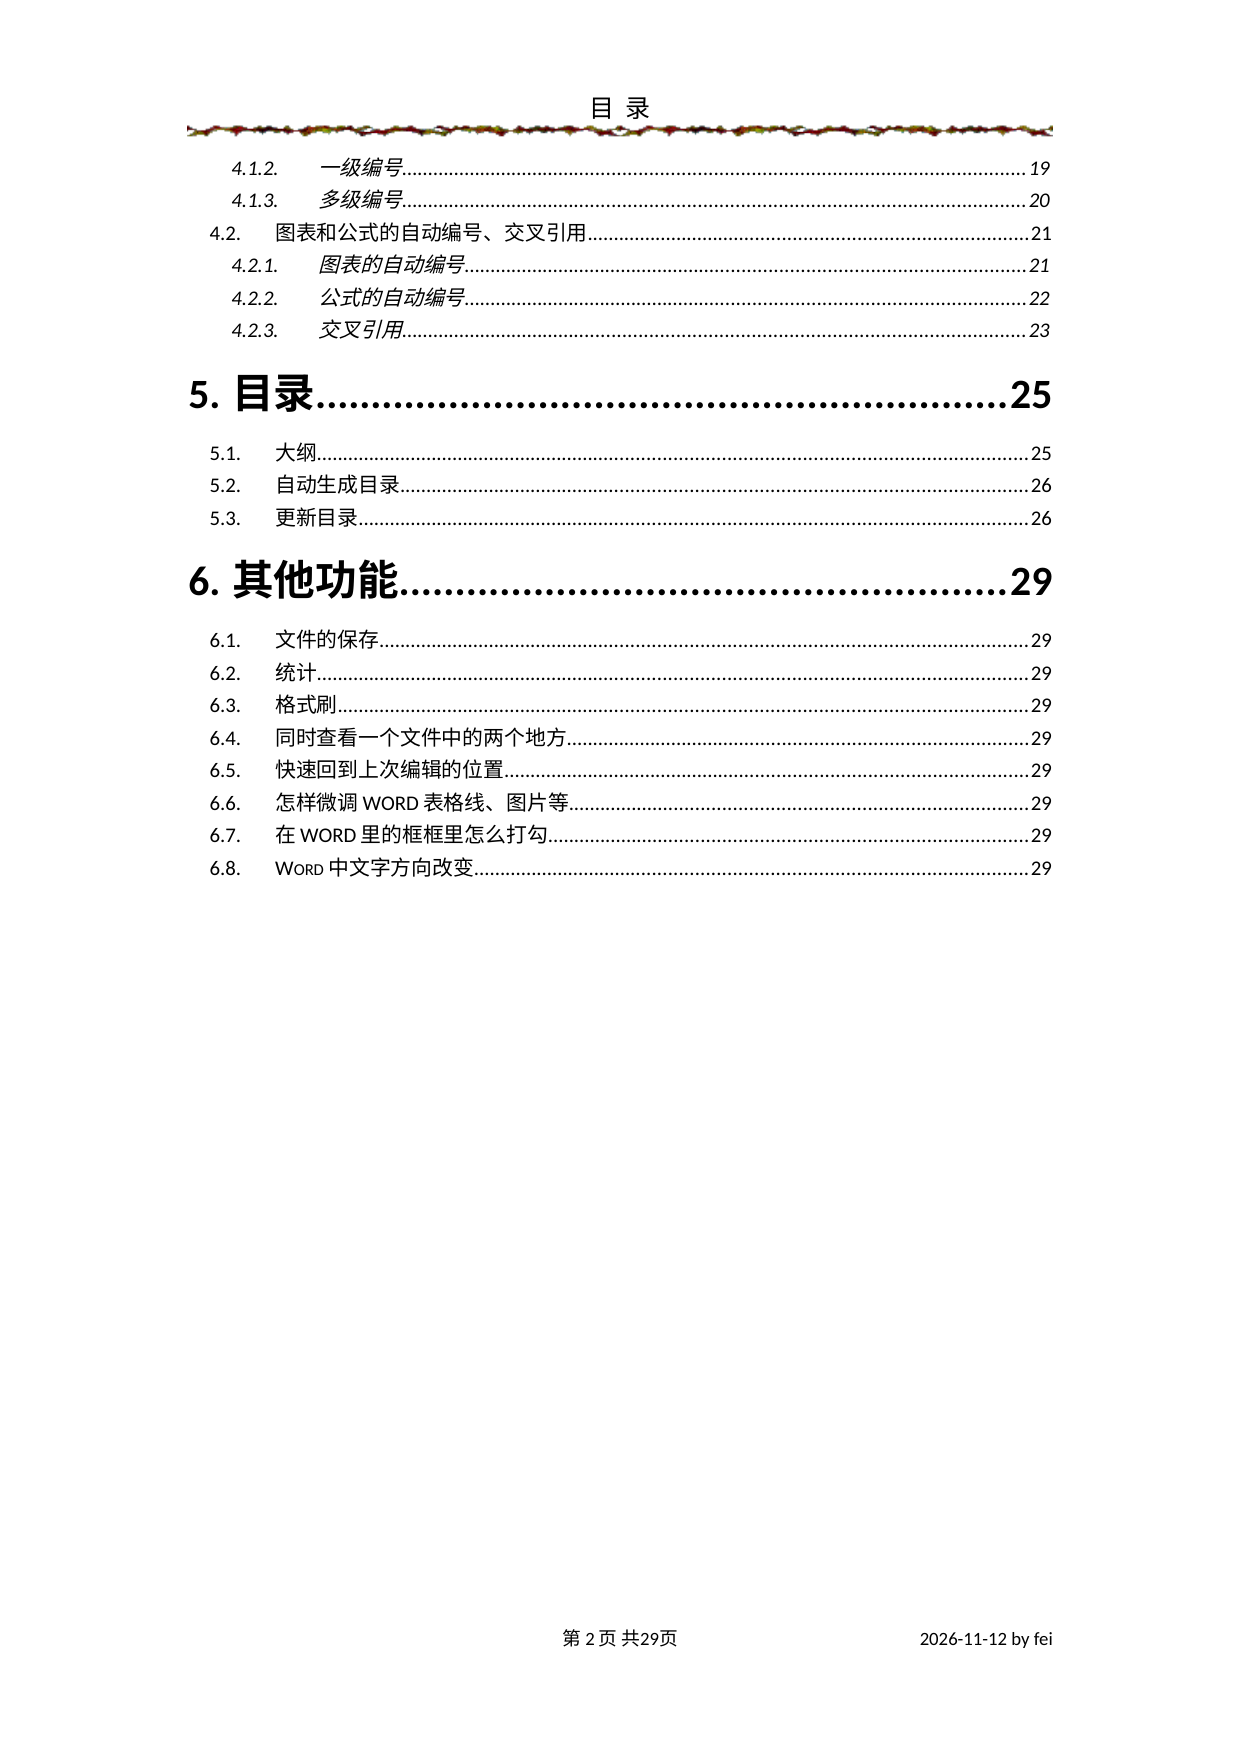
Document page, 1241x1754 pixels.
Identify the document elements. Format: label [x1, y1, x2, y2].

picture [187, 124, 1053, 140]
